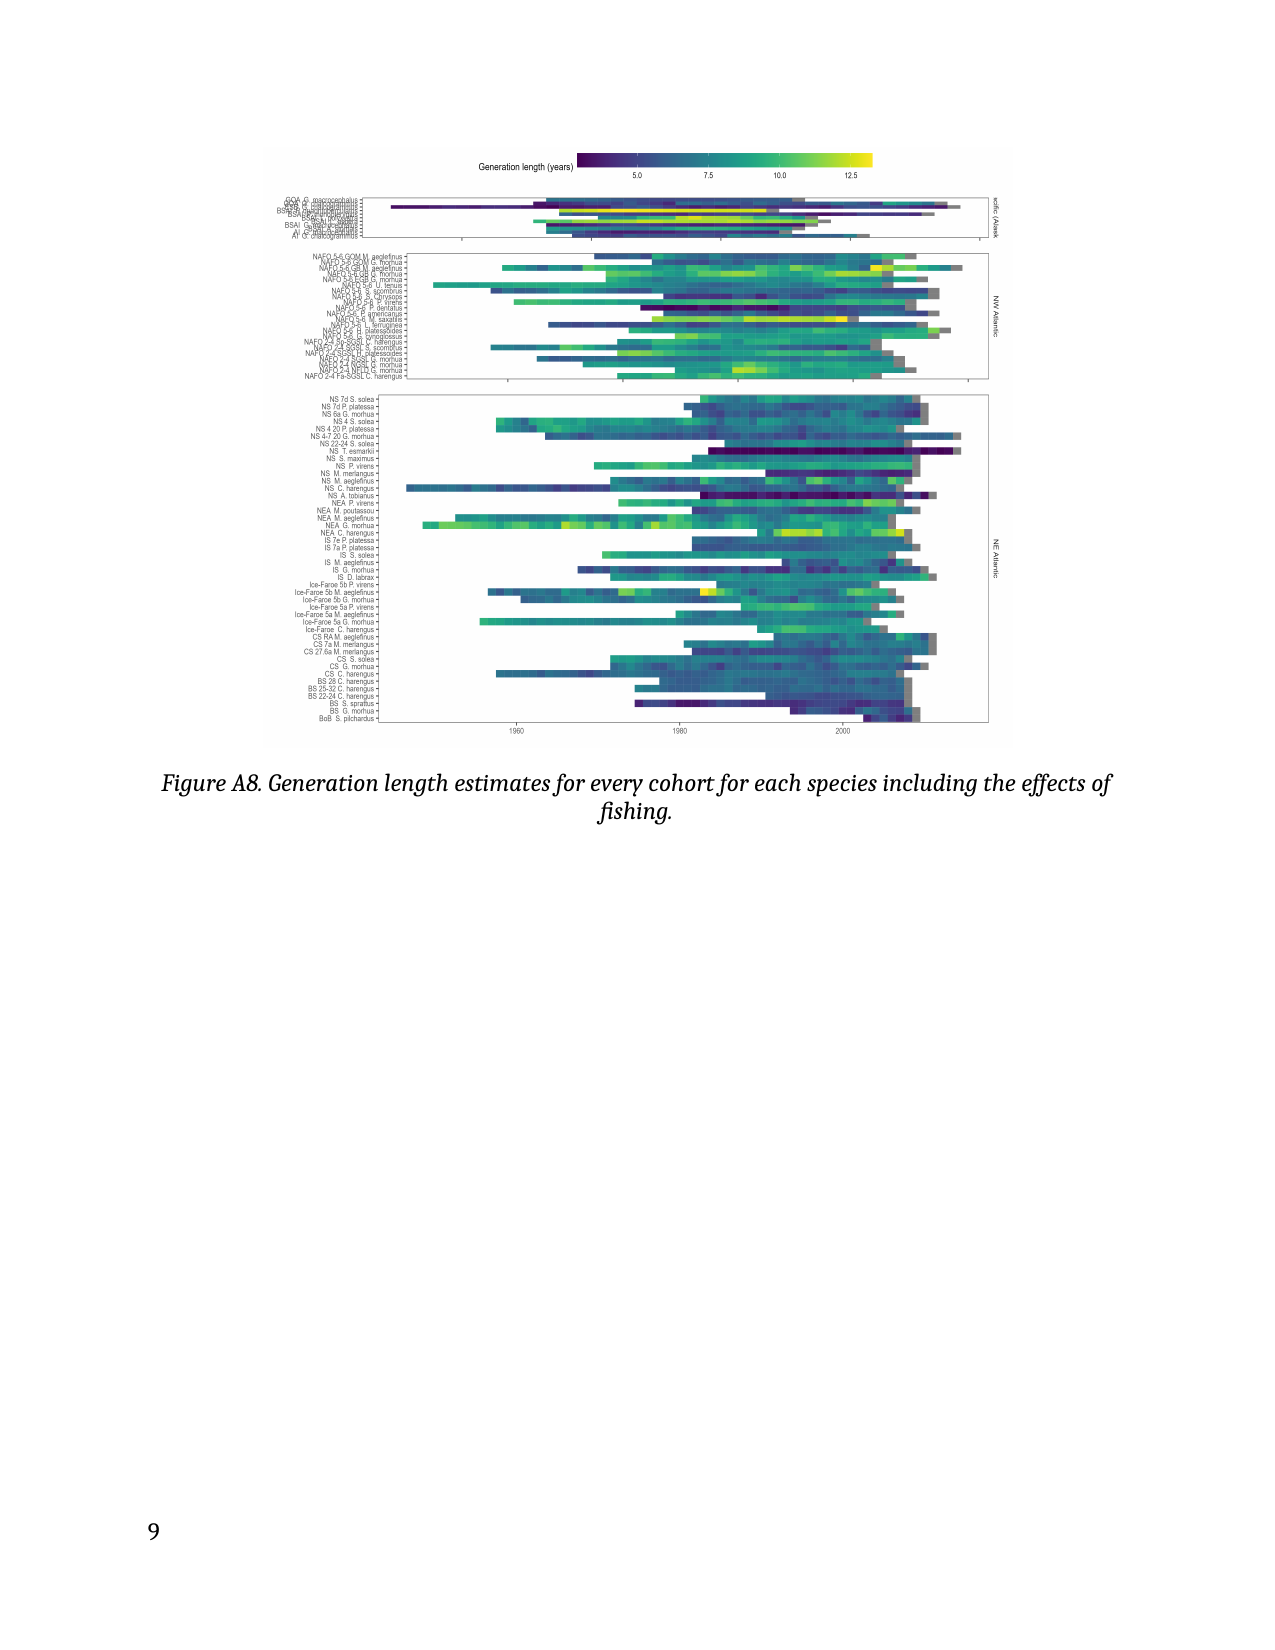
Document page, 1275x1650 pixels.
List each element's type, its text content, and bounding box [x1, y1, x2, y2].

picture [262, 147, 1013, 748]
text Figure A. Generation length estimates for every cohort for each species including the effects of fishing. [148, 768, 1127, 826]
